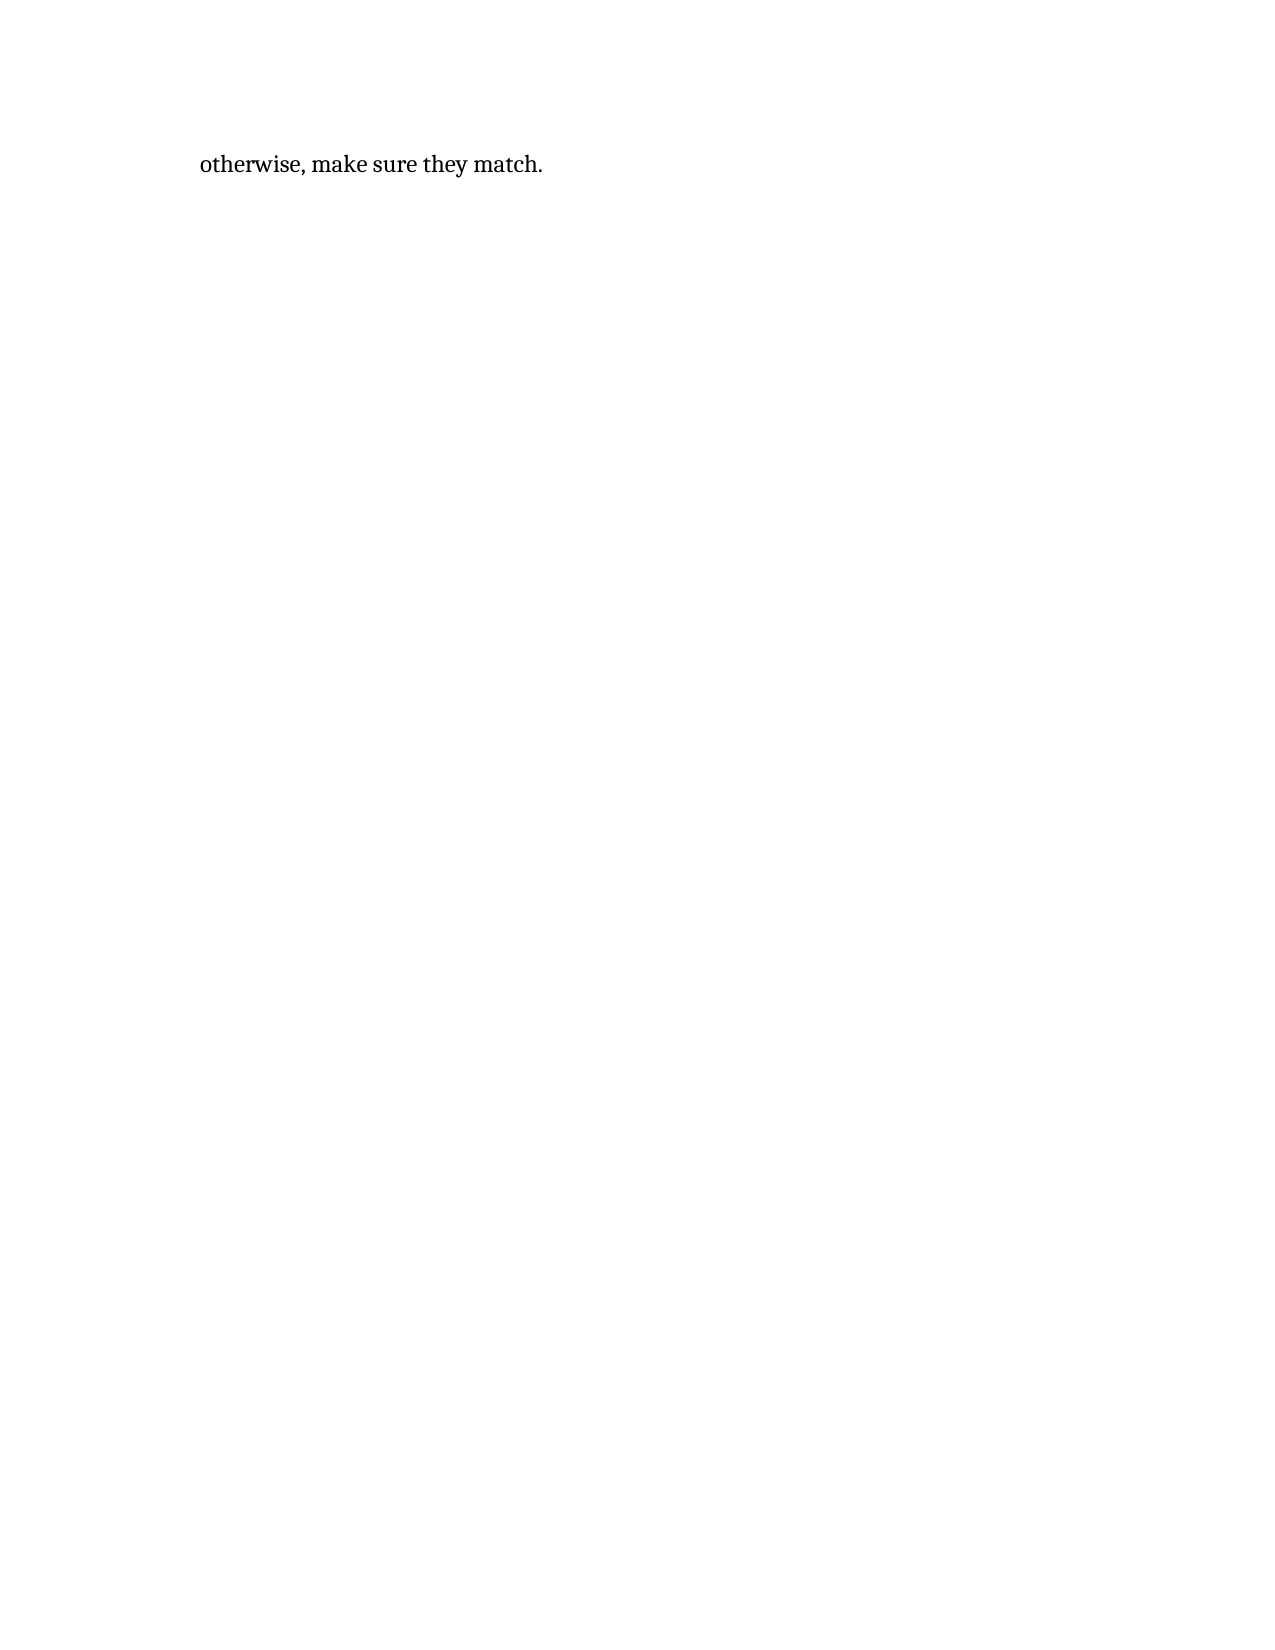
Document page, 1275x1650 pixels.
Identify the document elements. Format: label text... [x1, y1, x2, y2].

list Set up a PPGED-R module the same way. set the radio buttons like this if you set your switches as pictured above. If you set them otherwise, make sure they match. Follow the instructions given by the following pop-ups. [150, 150, 1125, 179]
